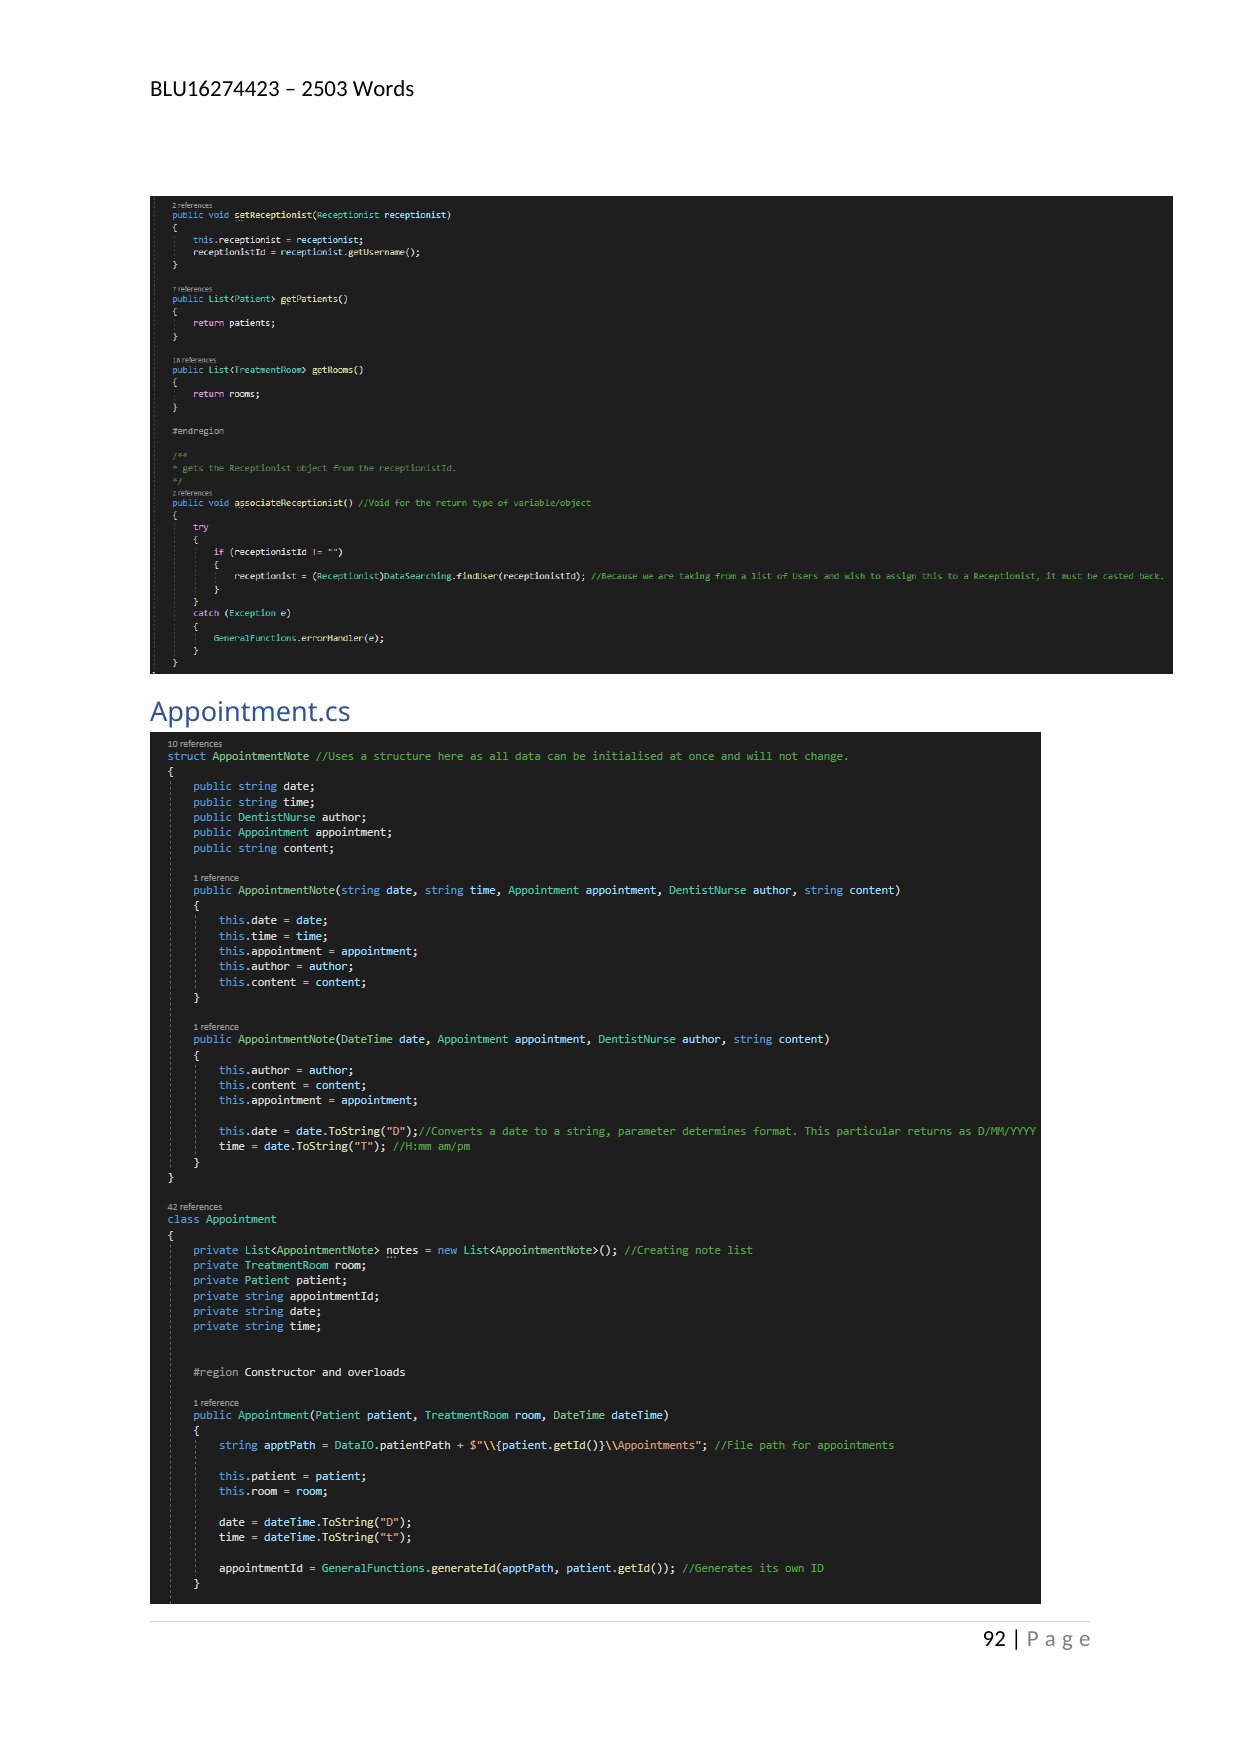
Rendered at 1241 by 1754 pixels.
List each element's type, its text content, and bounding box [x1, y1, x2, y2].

subtitle Appointment.cs [150, 692, 1090, 729]
picture [150, 196, 1173, 674]
picture [150, 732, 1041, 1604]
